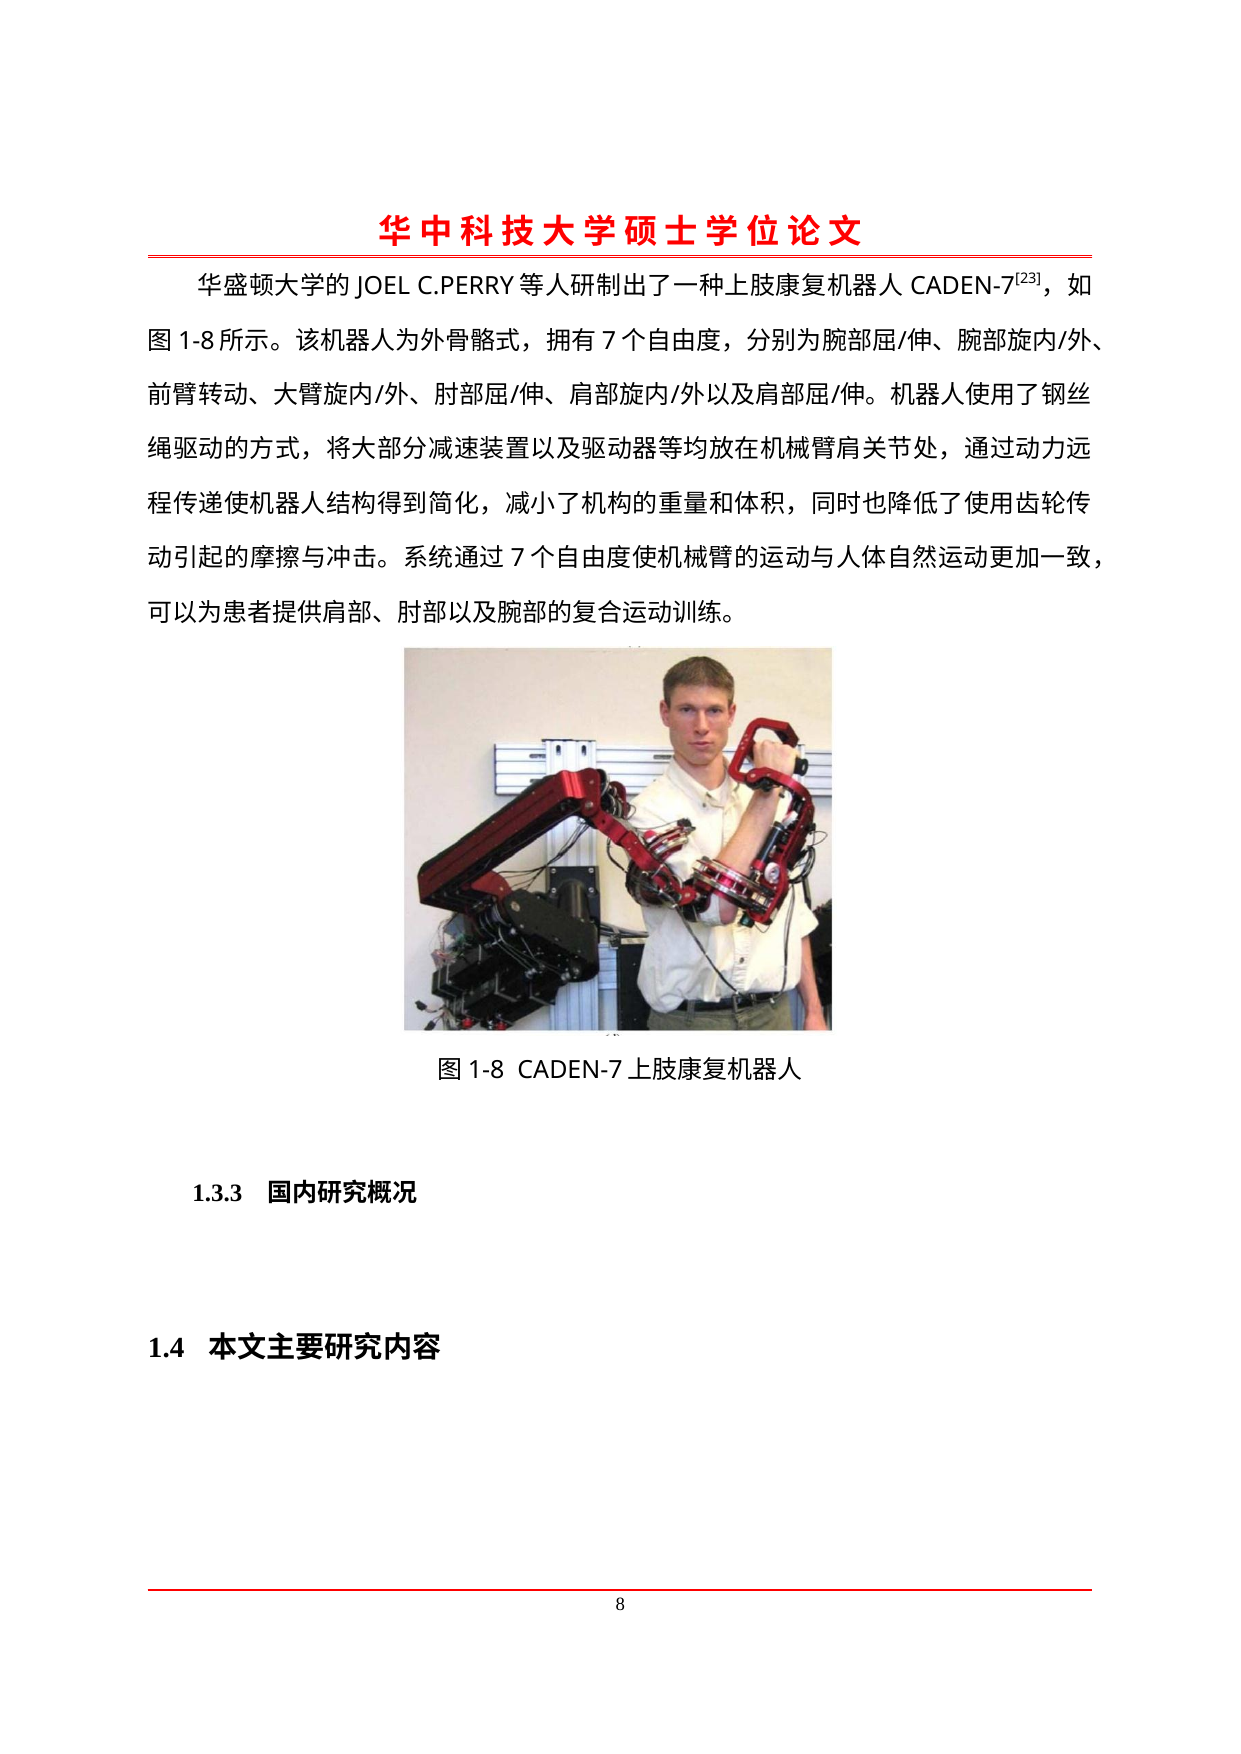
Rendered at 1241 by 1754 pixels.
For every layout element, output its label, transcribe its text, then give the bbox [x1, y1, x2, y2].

subtitle 国内研究概况 [192, 1172, 1092, 1208]
text 图1-8 CADEN-7上肢康复机器人 [148, 1050, 1092, 1086]
subtitle 本文主要研究内容 [148, 1324, 1092, 1366]
picture [399, 646, 841, 1036]
text 华盛顿大学的JOEL C.PERRY等人研制出了一种上肢康复机器人CADEN-7[23]，如图1-8所示。该机器人为外骨骼式，拥有7个自由度，分别为腕部屈/伸、腕部旋内/外、前臂转动、大臂旋内/外、肘部屈/伸、肩部旋内/外以及肩部屈/伸。机器人使用了钢丝绳驱动的方式，将大部分减速装置以及驱动器等均放在机械臂肩关节处，通过动力远程传递使机器人结构得到简化，减小了机构的重量和体积，同时也降低了使用齿轮传动引起的摩擦与冲击。系统通过7个自由度使机械臂的运动与人体自然运动更加一致，可以为患者提供肩部、肘部以及腕部的复合运动训练。 [148, 266, 1092, 628]
